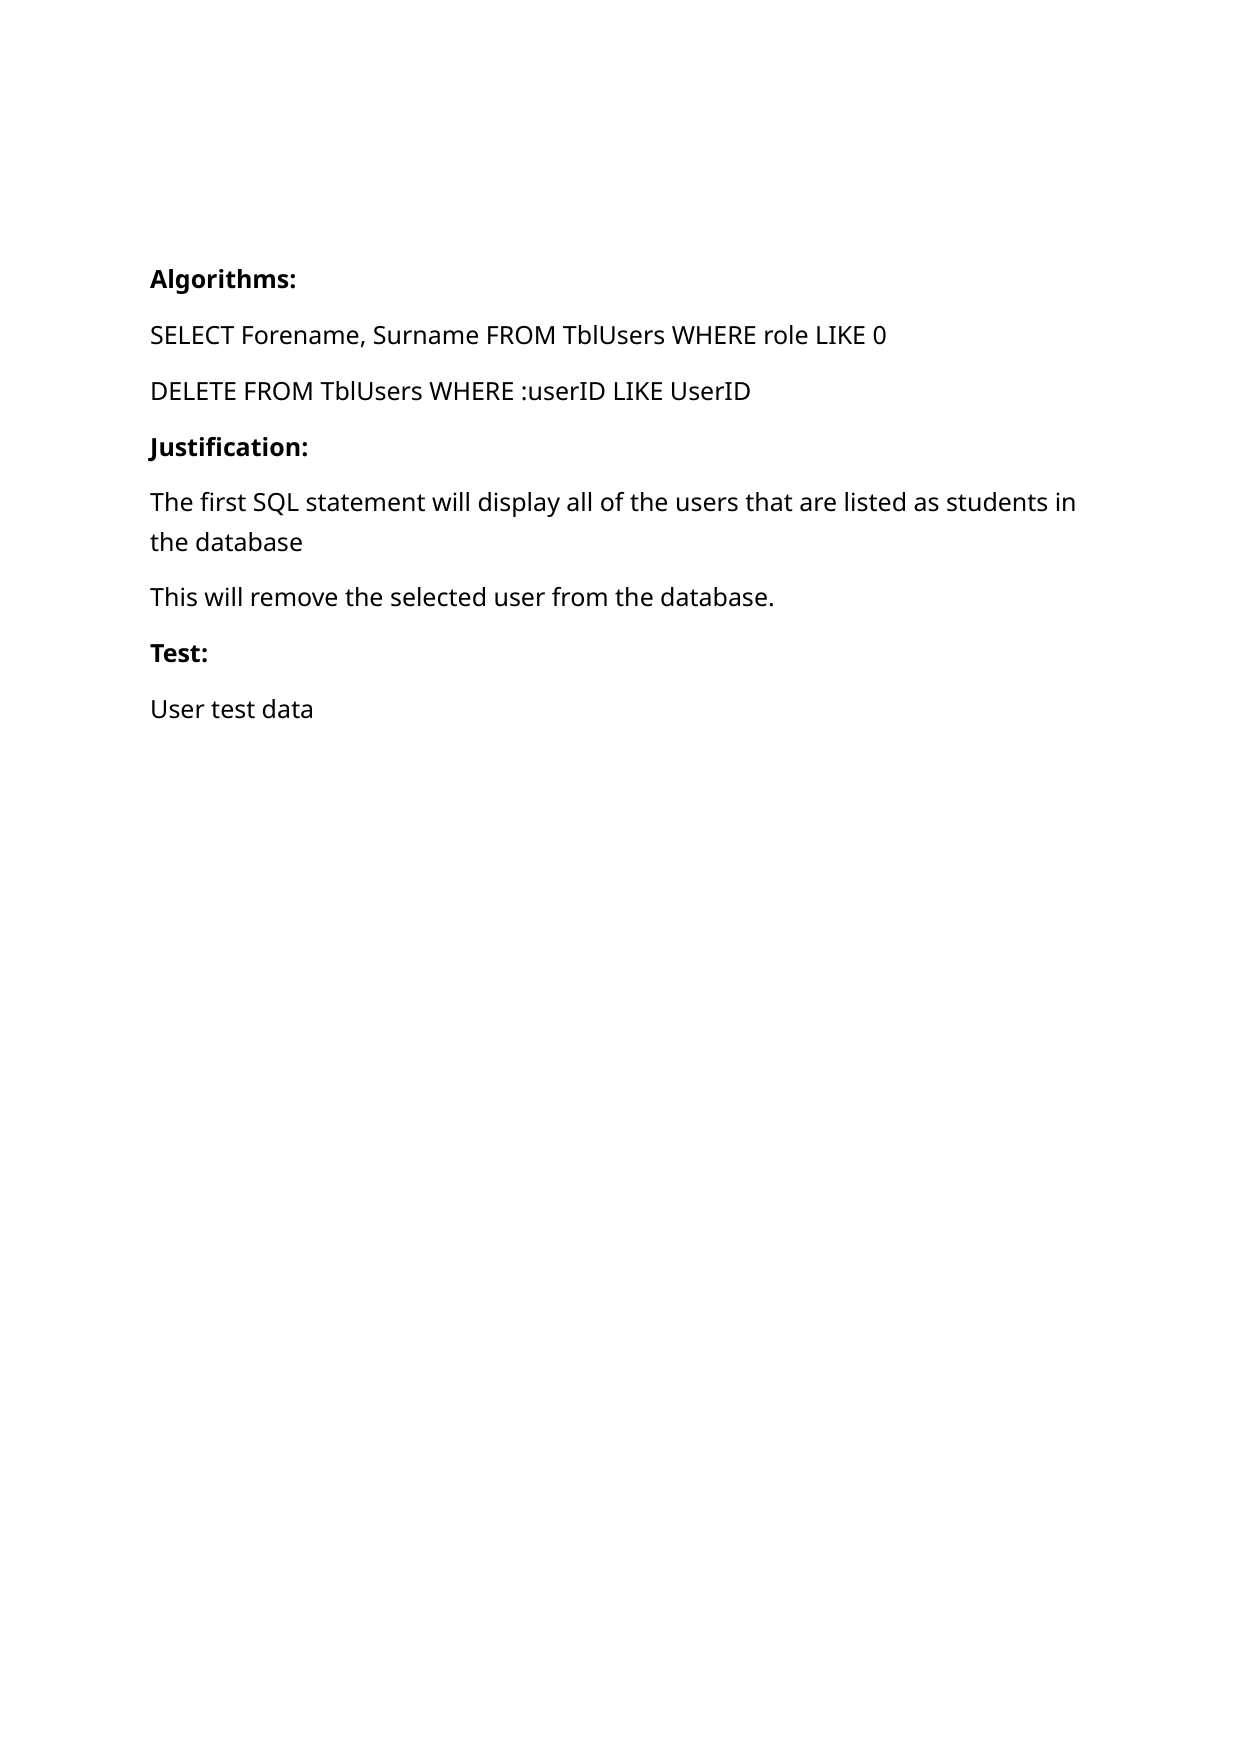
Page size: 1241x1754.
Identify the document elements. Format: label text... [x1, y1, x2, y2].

text User test data [150, 692, 1090, 726]
text SELECT Forename, Surname FROM TblUsers WHERE role LIKE 0 [150, 317, 1090, 352]
text This will remove the selected user from the database. [150, 580, 1090, 614]
text DELETE FROM TblUsers WHERE :userID LIKE UserID [150, 373, 1090, 407]
text Algorithms: [150, 262, 1090, 296]
text Test: [150, 636, 1090, 670]
text Justification: [150, 429, 1090, 463]
text The first SQL statement will display all of the users that are listed as students in the database [150, 485, 1090, 558]
